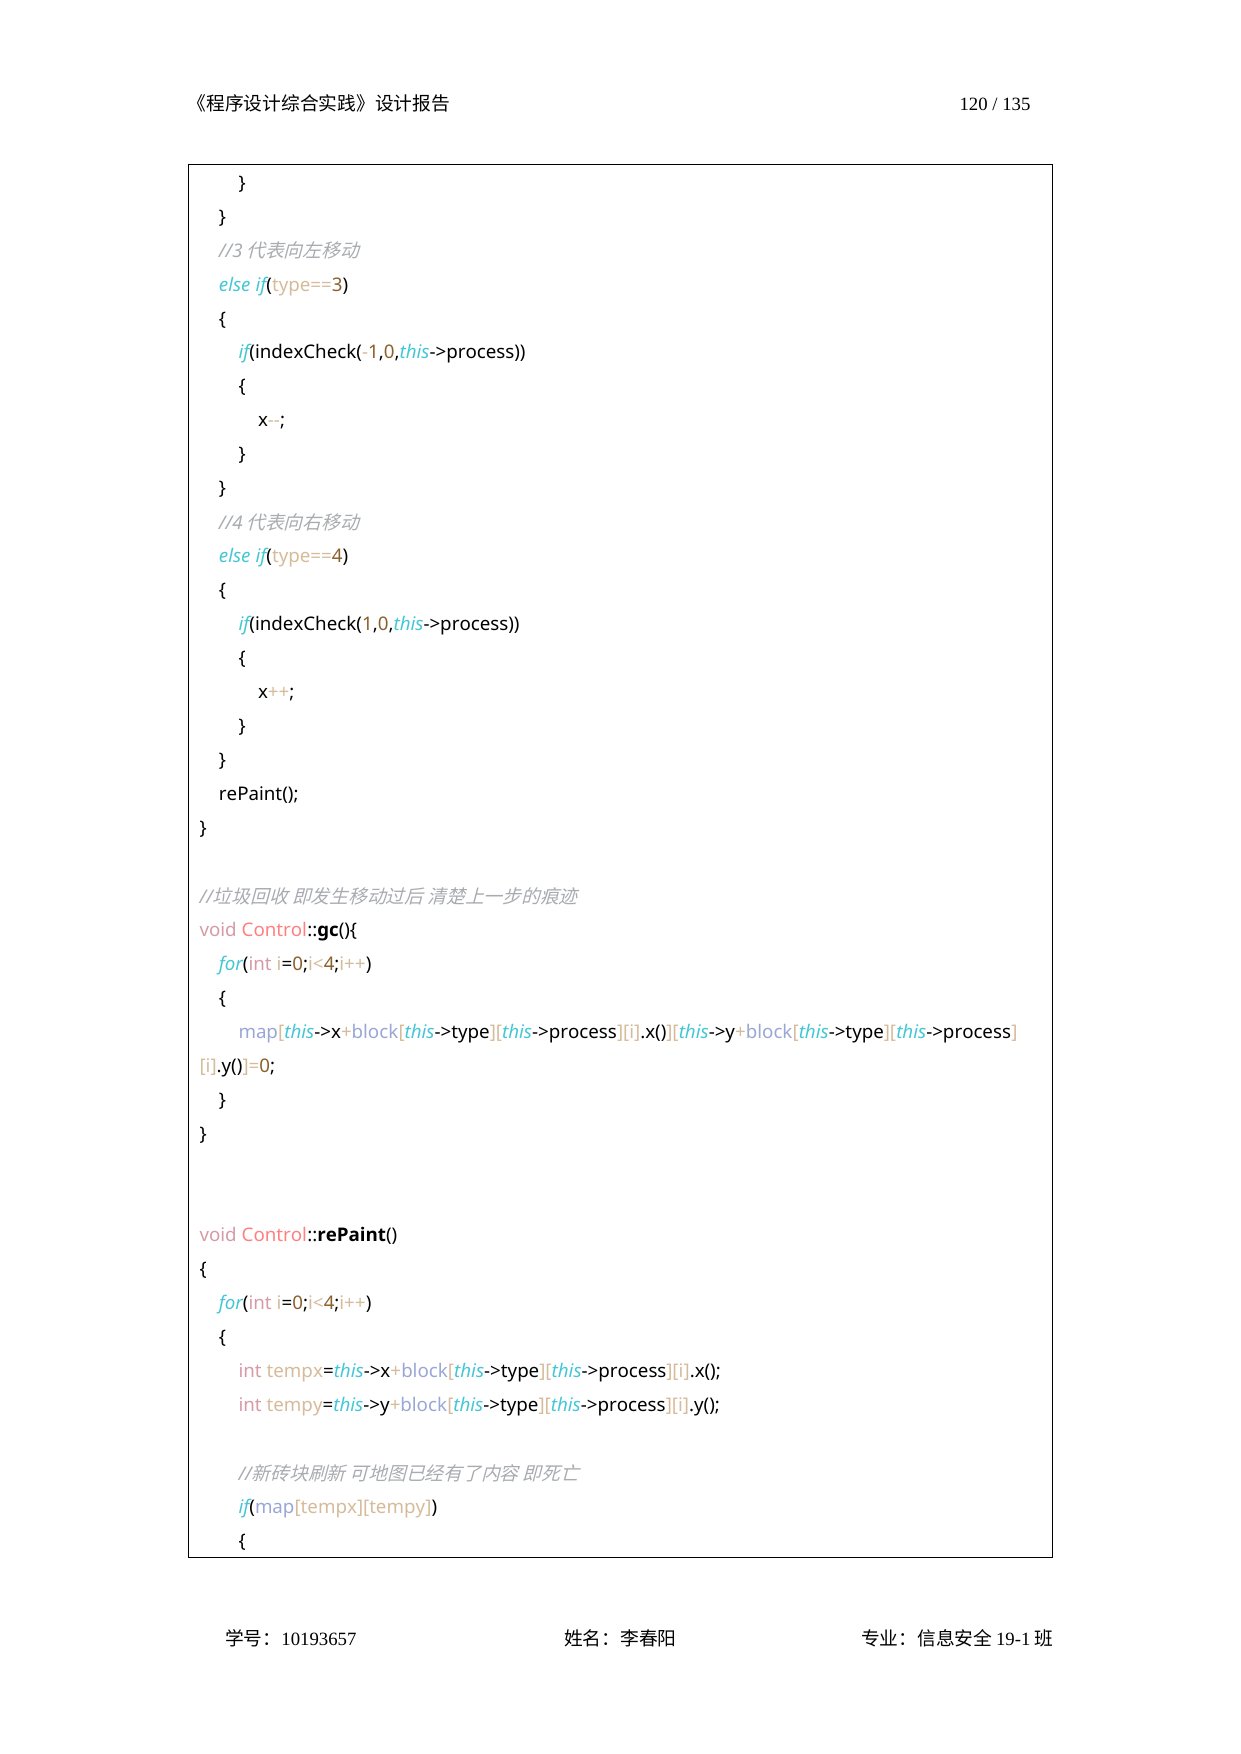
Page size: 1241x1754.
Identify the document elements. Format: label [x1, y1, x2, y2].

table_header [189, 165, 1052, 1557]
